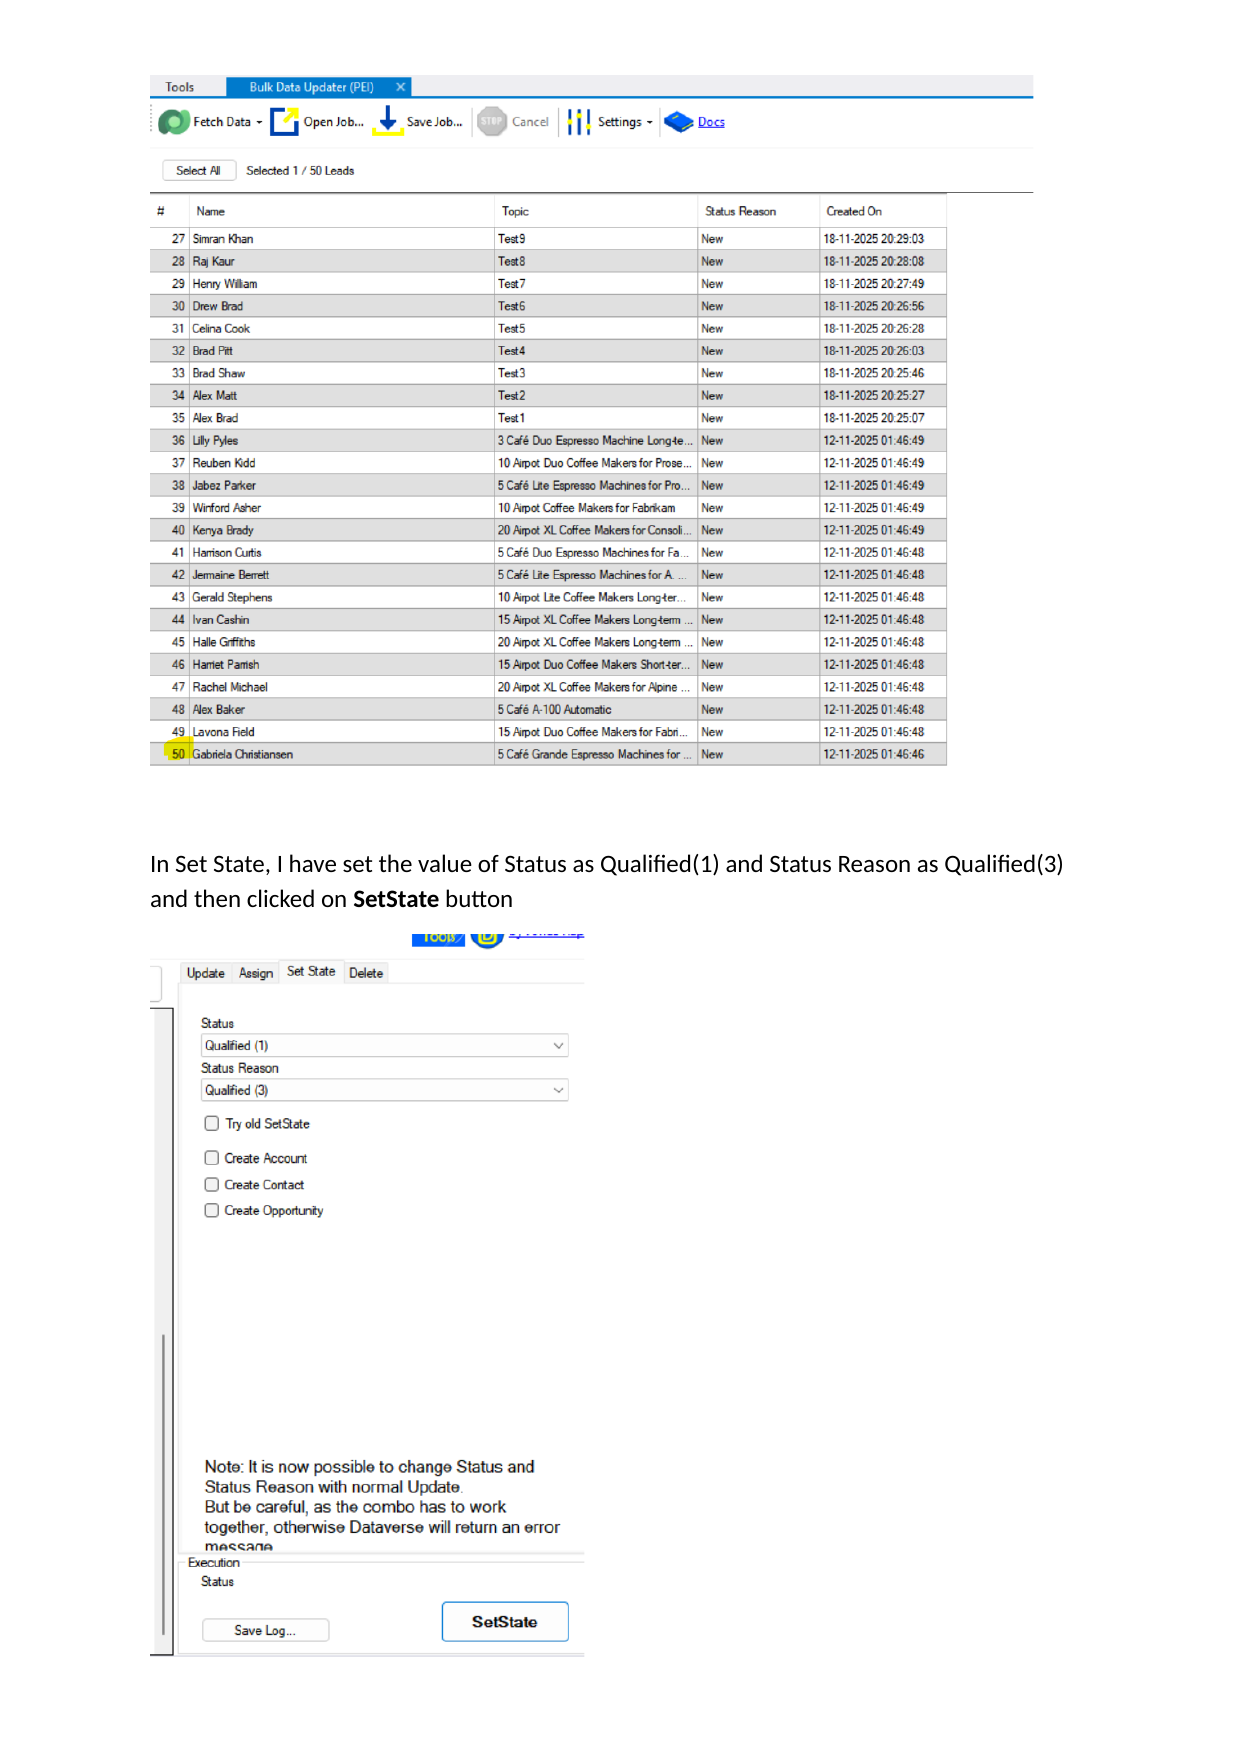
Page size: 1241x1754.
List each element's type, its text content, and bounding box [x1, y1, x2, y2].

text In Set State, I have set the value of Status as Qualified(1) and Status Reason as Qualified(3) and then clicked on SetState button [150, 848, 1090, 914]
picture [150, 934, 585, 1657]
picture [150, 75, 1034, 776]
